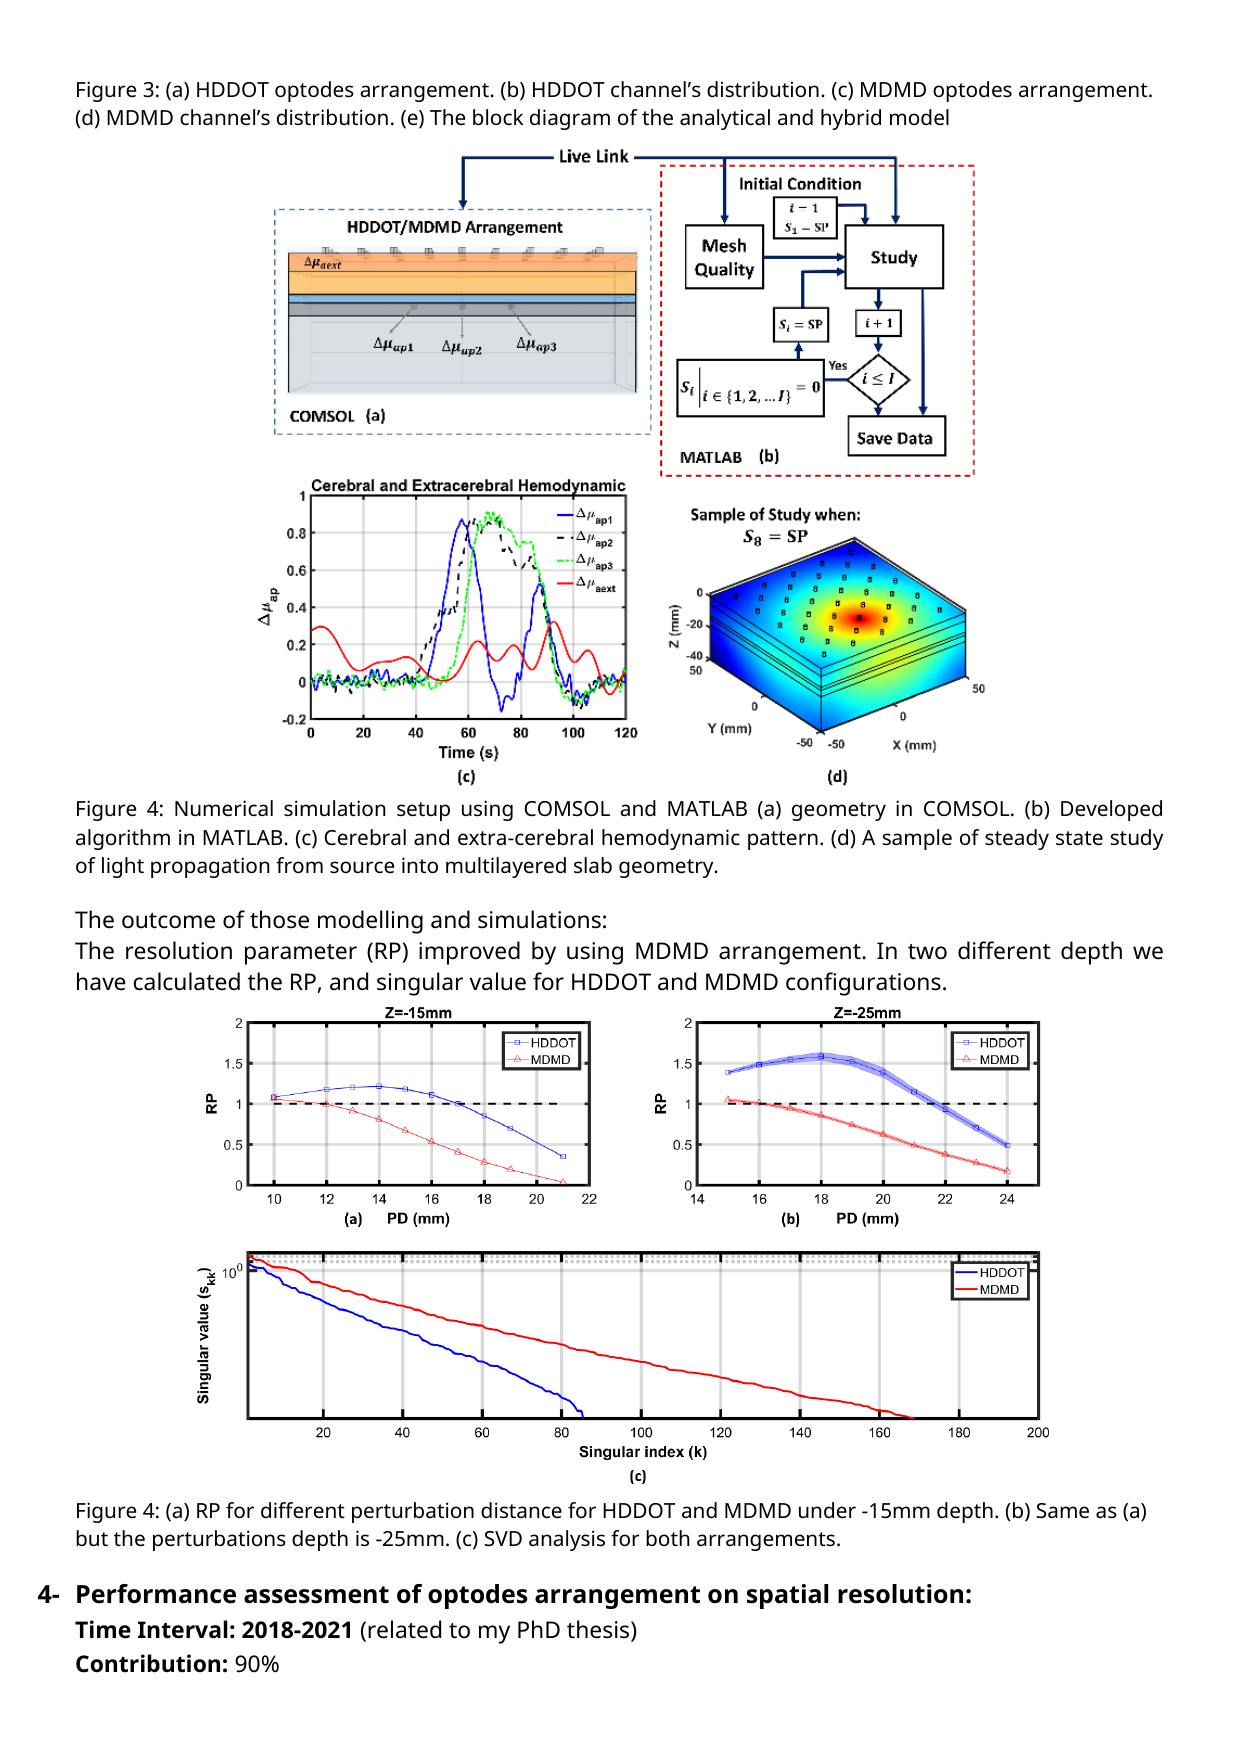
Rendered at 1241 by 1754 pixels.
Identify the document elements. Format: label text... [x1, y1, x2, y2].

list Time Interval: 2018-2021 (related to my PhD thesis) [75, 1614, 1165, 1645]
picture [177, 997, 1064, 1496]
list Contribution: 90% [75, 1647, 1165, 1679]
picture [248, 131, 992, 795]
text Figure 4: Numerical simulation setup using COMSOL and MATLAB (a) geometry in COMSOL. (b) Developed algorithm in MATLAB. (c) Cerebral and extra-cerebral hemodynamic pattern. (d) A sample of steady state study of light propagation from source into multilayered slab geometry. [75, 794, 1165, 879]
list Performance assessment of optodes arrangement on spatial resolution: [37, 1577, 1165, 1611]
text The outcome of those modelling and simulations: [75, 904, 1165, 935]
text The resolution parameter (RP) improved by using MDMD arrangement. In two different depth we have calculated the RP, and singular value for HDDOT and MDMD configurations. [75, 935, 1165, 997]
text Figure 3: (a) HDDOT optodes arrangement. (b) HDDOT channel’s distribution. (c) MDMD optodes arrangement. (d) MDMD channel’s distribution. (e) The block diagram of the analytical and hybrid model [75, 75, 1165, 132]
text Figure 4: (a) RP for different perturbation distance for HDDOT and MDMD under -15mm depth. (b) Same as (a) but the perturbations depth is -25mm. (c) SVD analysis for both arrangements. [75, 1496, 1165, 1553]
